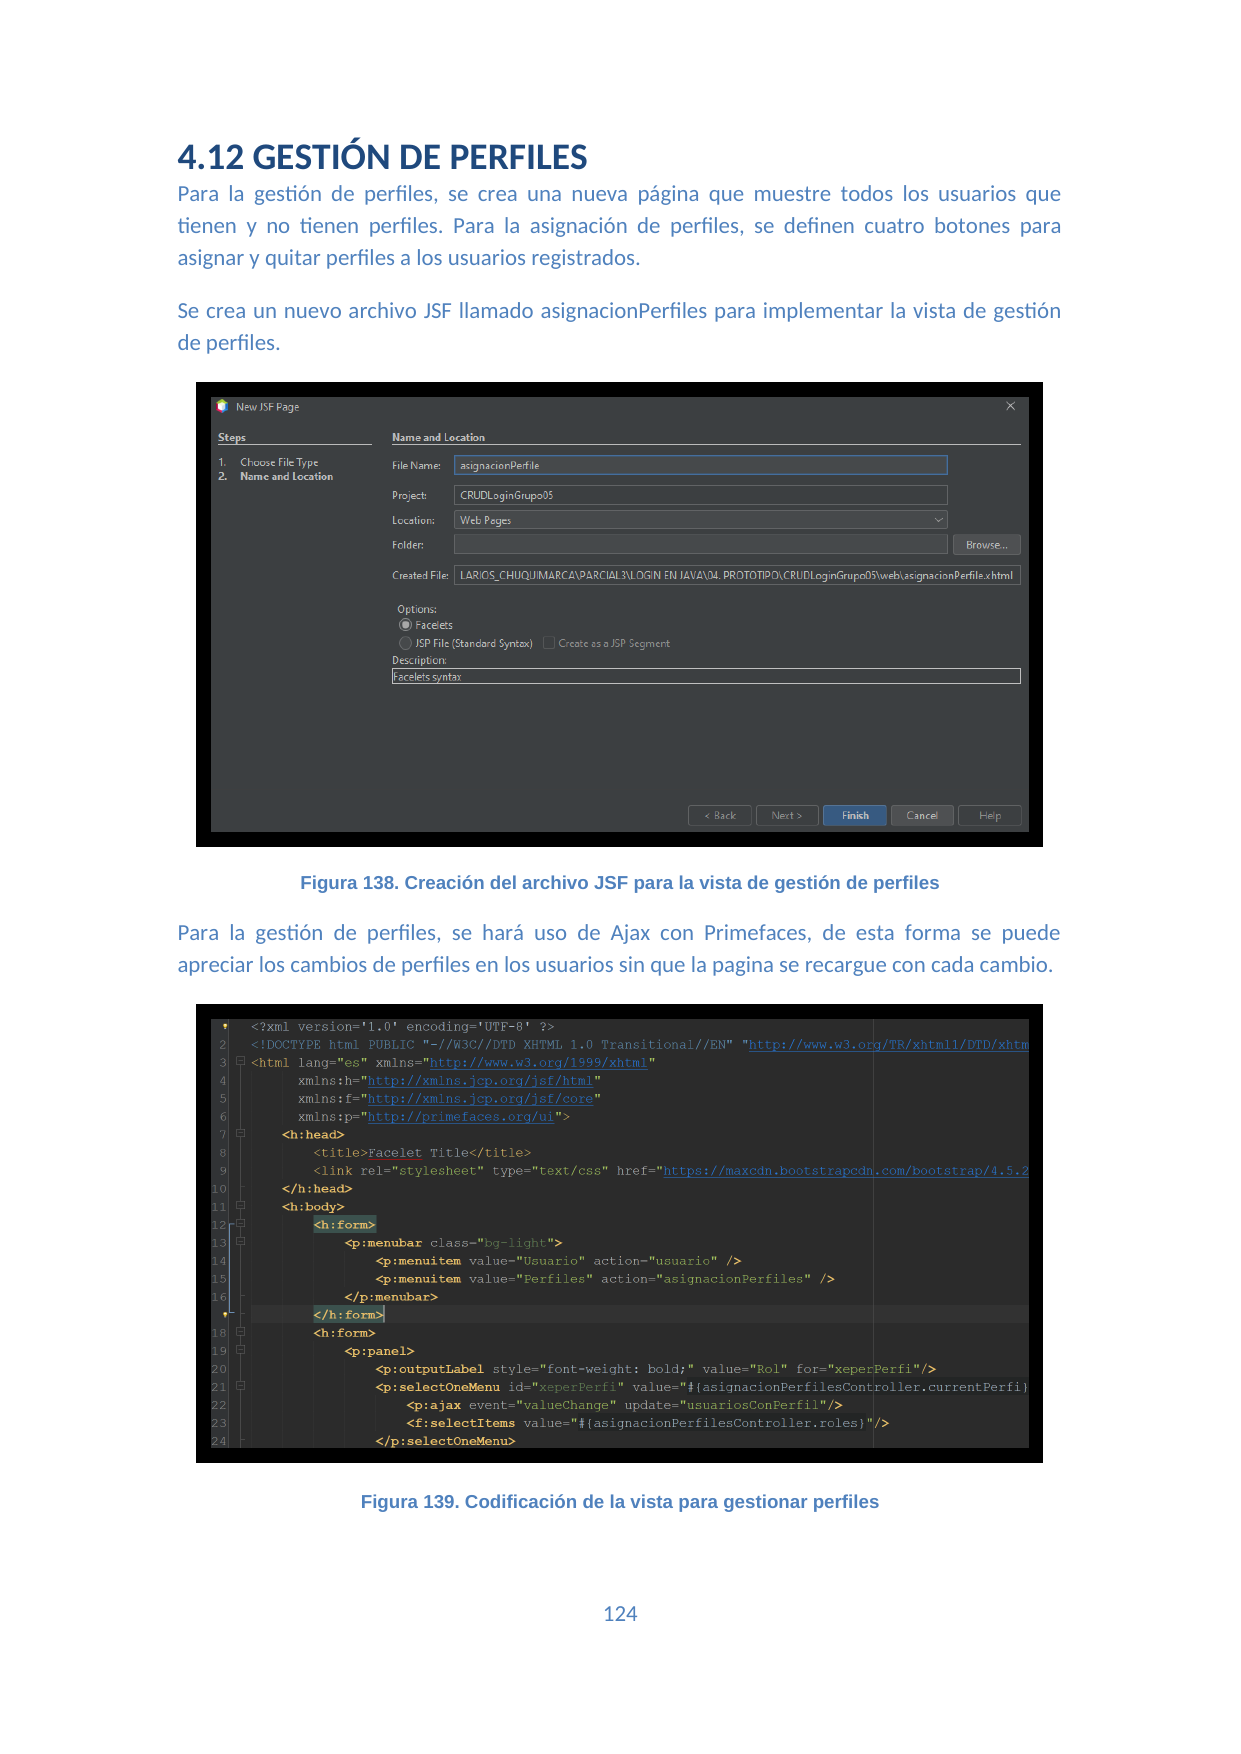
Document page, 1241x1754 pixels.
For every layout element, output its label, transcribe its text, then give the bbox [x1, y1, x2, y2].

picture [211, 1019, 1029, 1448]
text Se crea un nuevo archivo JSF llamado asignacionPerfiles para implementar la vista de gestión de perfiles. [177, 296, 1063, 356]
subtitle GESTIÓN DE PERFILES [177, 133, 1063, 179]
text Para la gestión de perfiles, se hará uso de Ajax con Primefaces, de esta forma se puede apreciar los cambios de perfiles en los usuarios sin que la pagina se recargue con cada cambio. [177, 918, 1063, 978]
picture [211, 397, 1029, 832]
text Para la gestión de perfiles, se crea una nueva página que muestre todos los usuarios que tienen y no tienen perfiles. Para la asignación de perfiles, se definen cuatro botones para asignar y quitar perfiles a los usuarios registrados. [177, 179, 1063, 271]
